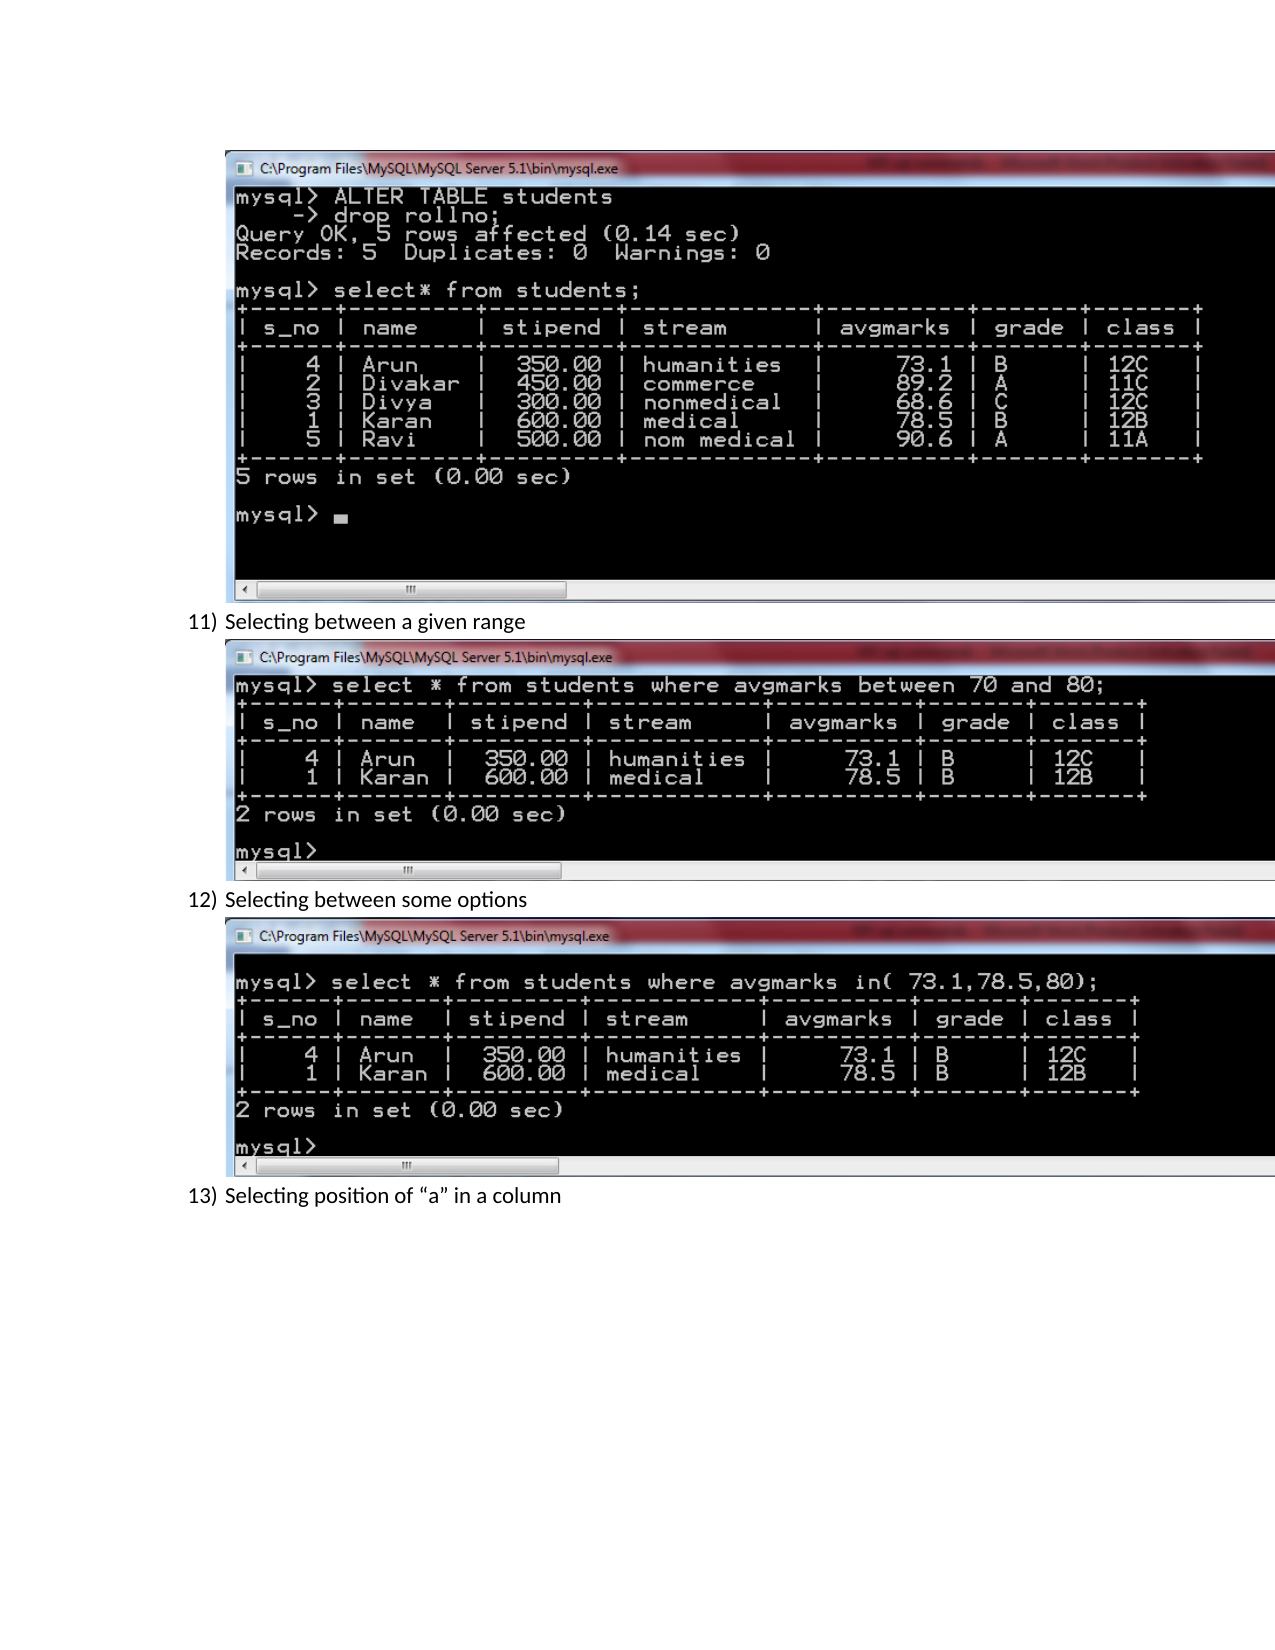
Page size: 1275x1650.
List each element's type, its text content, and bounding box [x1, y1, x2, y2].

list Selecting between a given range [187, 607, 1125, 635]
picture [225, 150, 1275, 603]
picture [225, 639, 1275, 881]
picture [225, 917, 1275, 1177]
list Selecting between some options [187, 885, 1125, 913]
list Selecting position of “a” in a column [187, 1181, 1125, 1209]
